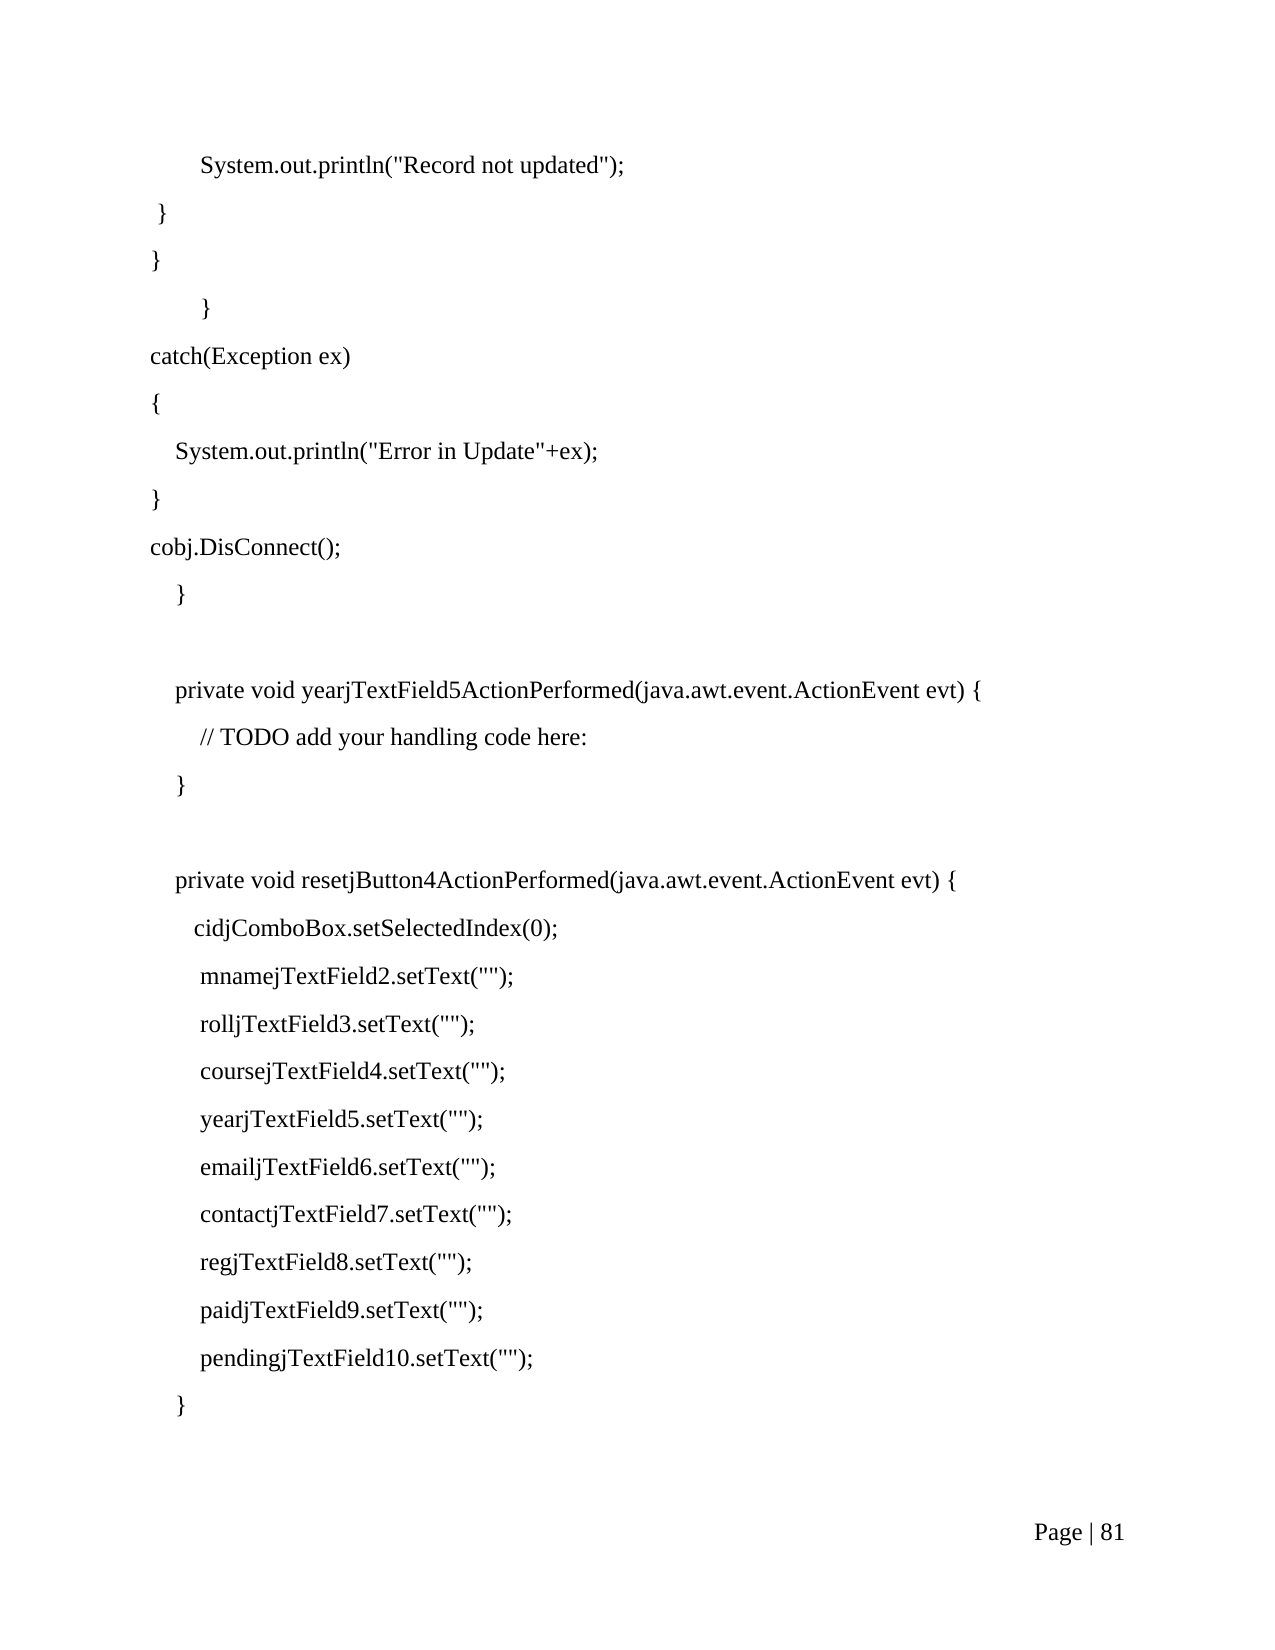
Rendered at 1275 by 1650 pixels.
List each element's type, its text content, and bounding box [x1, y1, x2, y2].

text System.out.println("Record not updated"); [150, 150, 1125, 179]
text } [150, 484, 1125, 513]
text { [150, 388, 1125, 417]
text yearjTextField5.setText(""); [150, 1104, 1125, 1133]
text contactjTextField7.setText(""); [150, 1199, 1125, 1228]
text catch(Exception ex) [150, 341, 1125, 369]
text } [150, 770, 1125, 799]
text pendingjTextField10.setText(""); [150, 1343, 1125, 1371]
text // TODO add your handling code here: [150, 722, 1125, 751]
text mnamejTextField2.setText(""); [150, 961, 1125, 990]
text rolljTextField3.setText(""); [150, 1009, 1125, 1037]
text System.out.println("Error in Update"+ex); [150, 436, 1125, 465]
text private void yearjTextField5ActionPerformed(java.awt.event.ActionEvent evt) { [150, 675, 1125, 703]
text } [150, 245, 1125, 274]
text cobj.DisConnect(); [150, 532, 1125, 560]
text emailjTextField6.setText(""); [150, 1152, 1125, 1181]
text private void resetjButton4ActionPerformed(java.awt.event.ActionEvent evt) { [150, 866, 1125, 894]
text } [150, 293, 1125, 322]
text } [150, 1390, 1125, 1419]
text } [150, 579, 1125, 608]
text } [150, 198, 1125, 226]
text coursejTextField4.setText(""); [150, 1056, 1125, 1085]
text cidjComboBox.setSelectedIndex(0); [150, 913, 1125, 942]
text paidjTextField9.setText(""); [150, 1295, 1125, 1324]
text regjTextField8.setText(""); [150, 1247, 1125, 1276]
